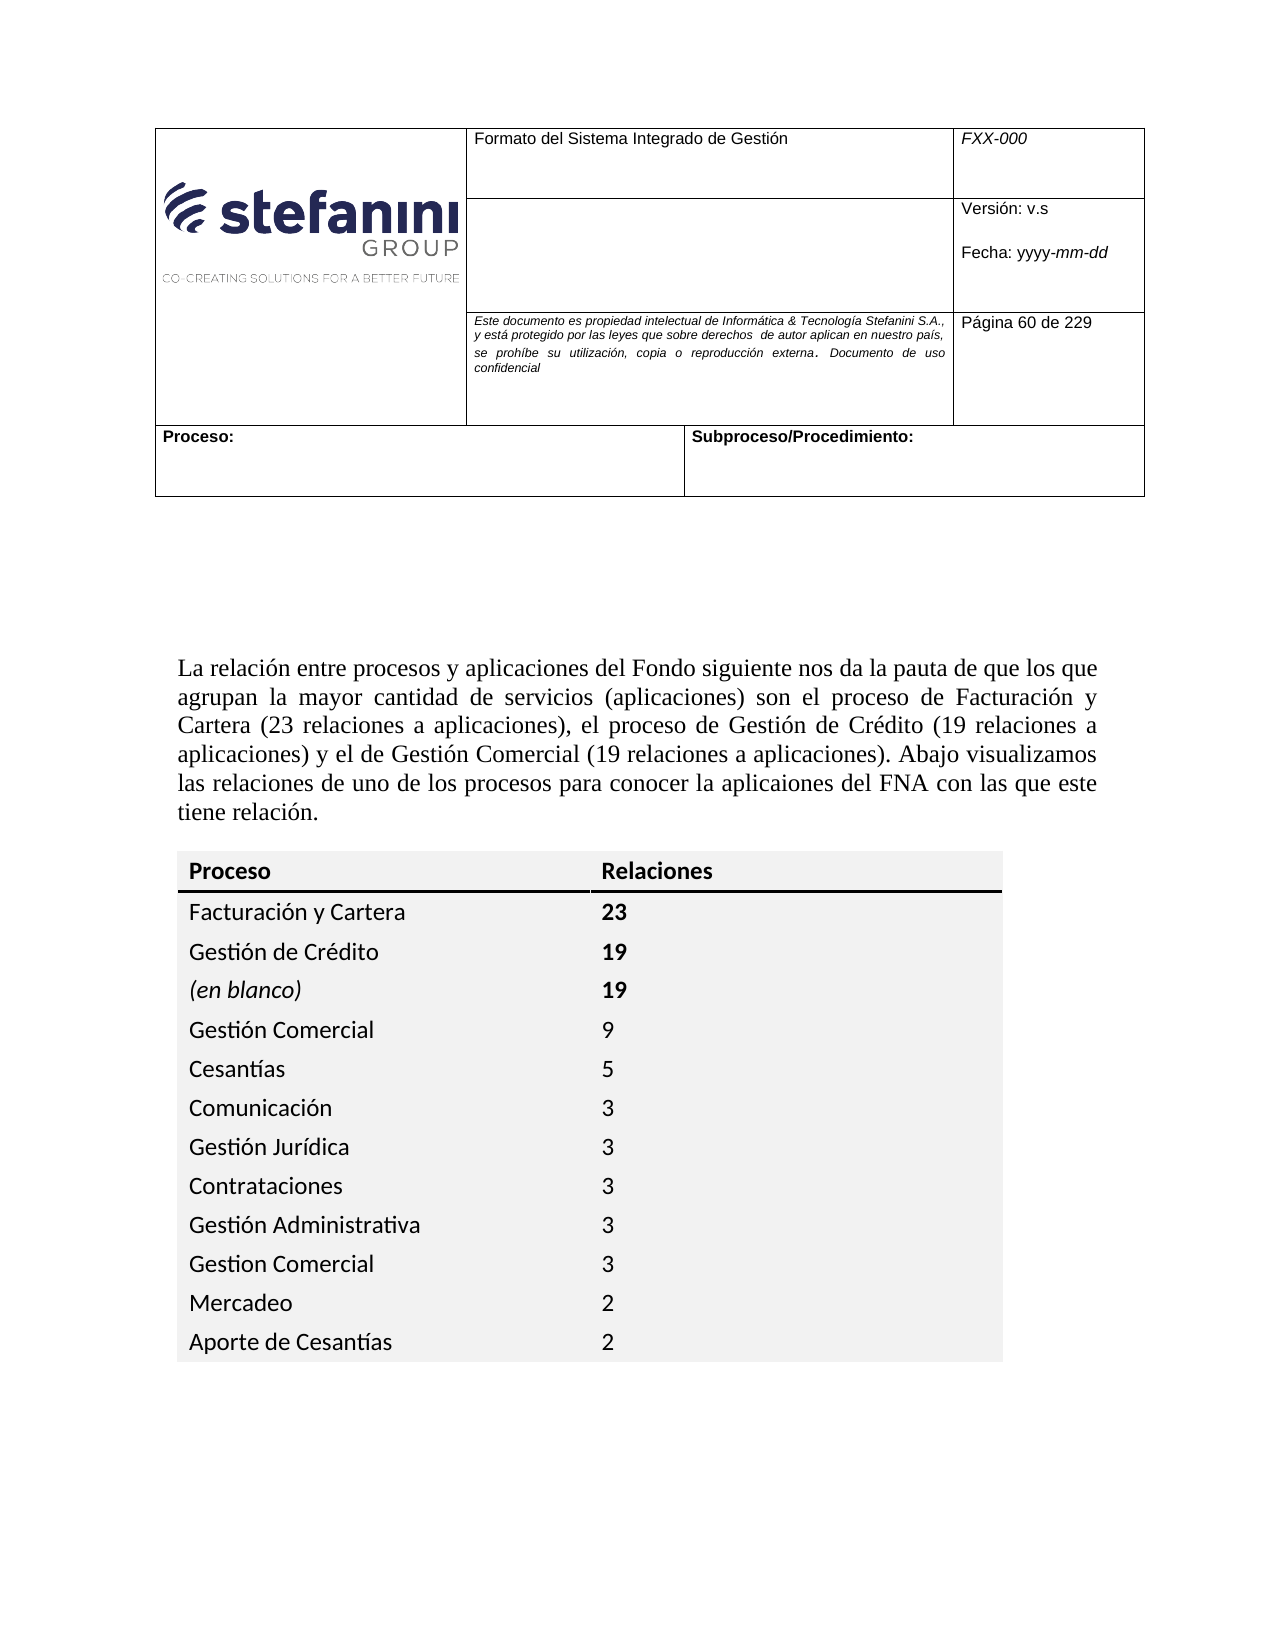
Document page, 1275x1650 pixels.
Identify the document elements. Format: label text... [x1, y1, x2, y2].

table_cell 3 [591, 1205, 1002, 1243]
table_cell Contrataciones [178, 1166, 590, 1204]
picture [162, 182, 460, 286]
table_cell 19 [591, 971, 1002, 1009]
table_cell 2 [591, 1323, 1002, 1361]
table_cell (en blanco) [178, 971, 590, 1009]
table_cell 3 [591, 1088, 1002, 1126]
table_cell Cesantías [178, 1049, 590, 1087]
table_cell Facturación y Cartera [178, 893, 590, 931]
table_cell 3 [591, 1127, 1002, 1165]
table_cell Mercadeo [178, 1284, 590, 1321]
table_cell 19 [591, 932, 1002, 970]
table_cell Gestión Jurídica [178, 1127, 590, 1165]
table_cell 5 [591, 1049, 1002, 1087]
table_cell 3 [591, 1166, 1002, 1204]
table_cell Aporte de Cesantías [178, 1323, 590, 1361]
table_cell Gestion Comercial [178, 1244, 590, 1282]
table_cell Gestión de Crédito [178, 932, 590, 970]
table_header Relaciones [591, 852, 1002, 890]
table_cell 9 [591, 1010, 1002, 1048]
table_cell 2 [591, 1284, 1002, 1321]
table_cell 3 [591, 1244, 1002, 1282]
table_cell 23 [591, 893, 1002, 931]
text La relación entre procesos y aplicaciones del Fondo siguiente nos da la pauta de que los que agrupan la mayor cantidad de servicios (aplicaciones) son el proceso de Facturación y Cartera (23 relaciones a aplicaciones), el proceso de Gestión de Crédito (19 relaciones a aplicaciones) y el de Gestión Comercial (19 relaciones a aplicaciones). Abajo visualizamos las relaciones de uno de los procesos para conocer la aplicaiones del FNA con las que este tiene relación. [177, 653, 1098, 826]
table_cell Gestión Administrativa [178, 1205, 590, 1243]
table_cell Gestión Comercial [178, 1010, 590, 1048]
table_header Proceso [178, 852, 590, 890]
table_cell Comunicación [178, 1088, 590, 1126]
